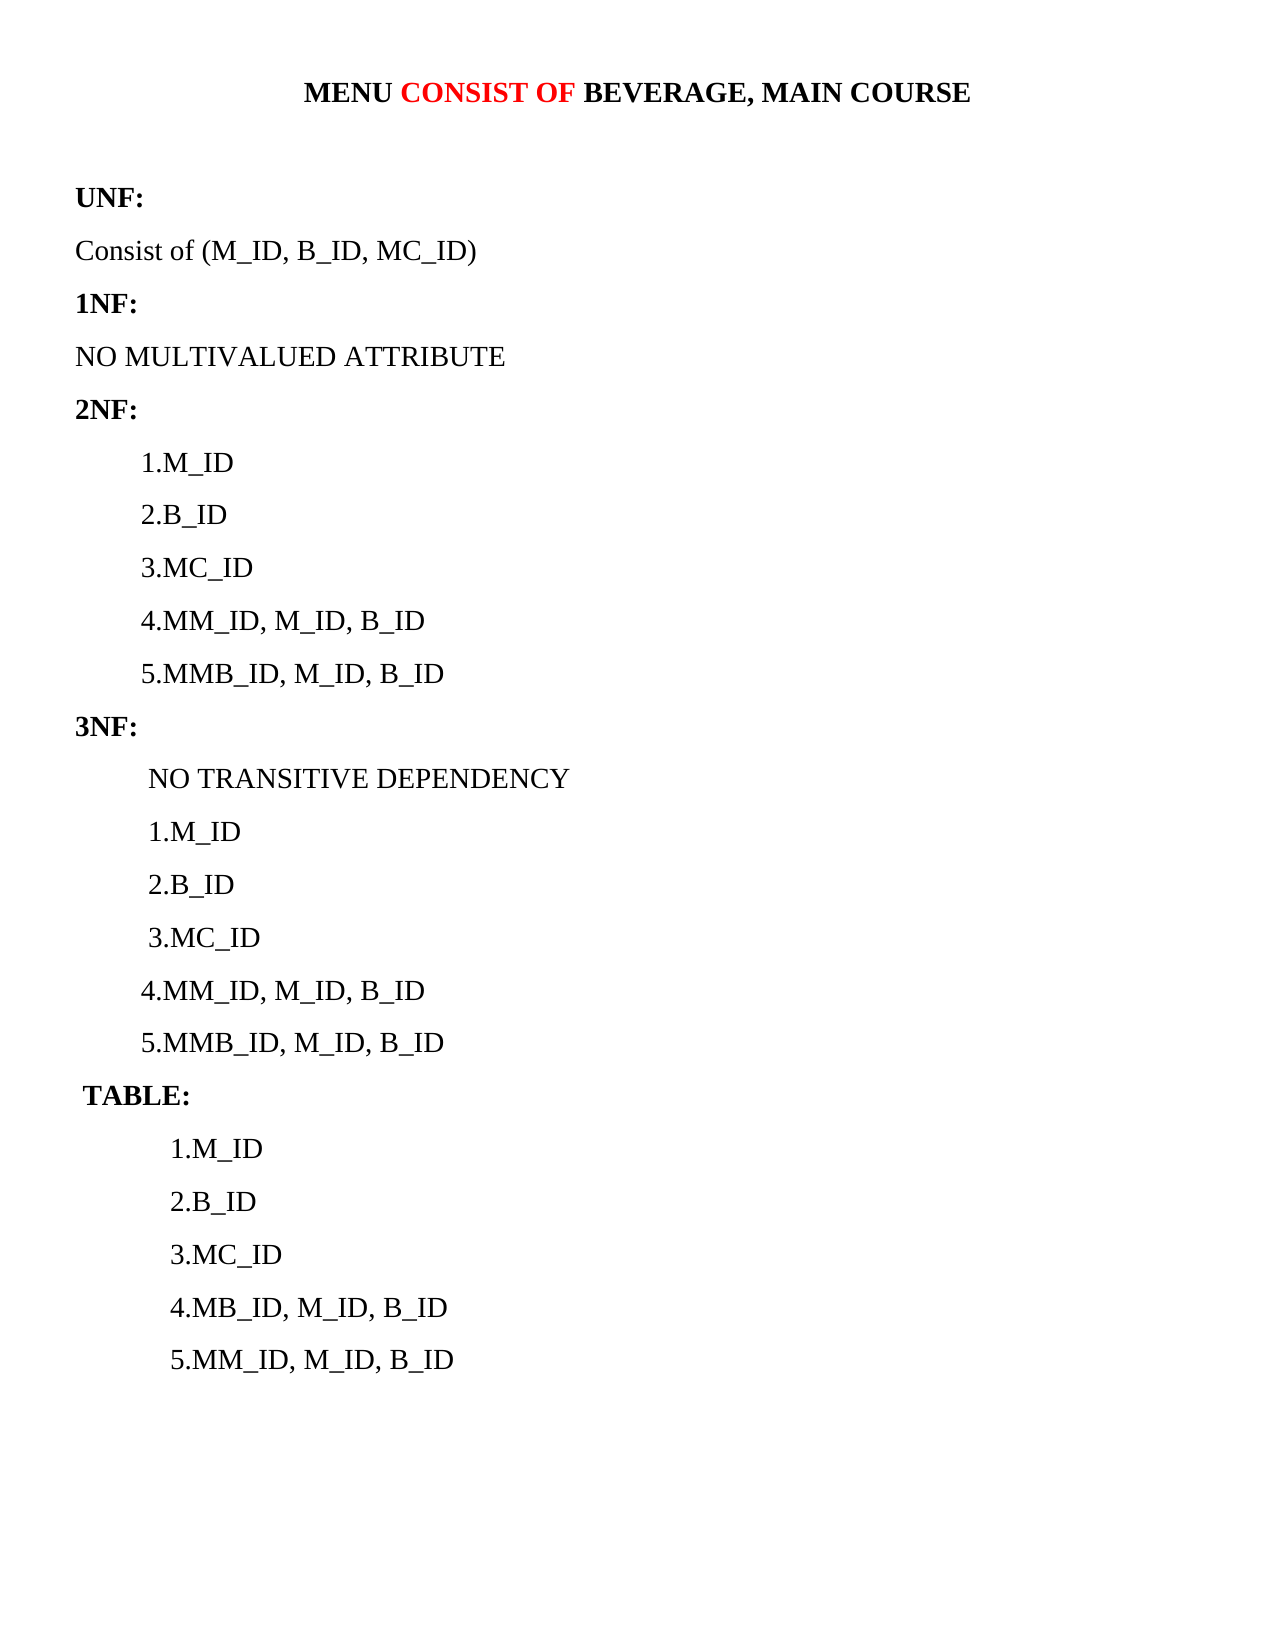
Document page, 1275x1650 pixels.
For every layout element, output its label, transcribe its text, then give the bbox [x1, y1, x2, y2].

text 2NF: [75, 392, 1200, 425]
text 5.MMB_ID, M_ID, B_ID [75, 656, 1200, 689]
text 4.MB_ID, M_ID, B_ID [75, 1290, 1200, 1323]
text 2.B_ID [75, 497, 1200, 531]
text 1NF: [75, 286, 1200, 320]
text 4.MM_ID, M_ID, B_ID [75, 973, 1200, 1006]
text NO MULTIVALUED ATTRIBUTE [75, 339, 1200, 373]
text 2.B_ID [75, 867, 1200, 901]
text 4.MM_ID, M_ID, B_ID [75, 603, 1200, 637]
text UNF: [75, 181, 1200, 214]
text 1.M_ID [75, 814, 1200, 848]
text NO TRANSITIVE DEPENDENCY [75, 762, 1200, 795]
text 3.MC_ID [75, 550, 1200, 584]
text 3.MC_ID [75, 920, 1200, 953]
text Consist of (M_ID, B_ID, MC_ID) [75, 233, 1200, 267]
text 1.M_ID [75, 1131, 1200, 1165]
text 1.M_ID [75, 445, 1200, 478]
text 3NF: [75, 709, 1200, 742]
text 5.MM_ID, M_ID, B_ID [75, 1342, 1200, 1376]
text 5.MMB_ID, M_ID, B_ID [75, 1026, 1200, 1059]
text TABLE: [75, 1078, 1200, 1112]
text 3.MC_ID [75, 1237, 1200, 1270]
text 2.B_ID [75, 1184, 1200, 1218]
text MENU CONSIST OF BEVERAGE, MAIN COURSE [75, 75, 1200, 108]
